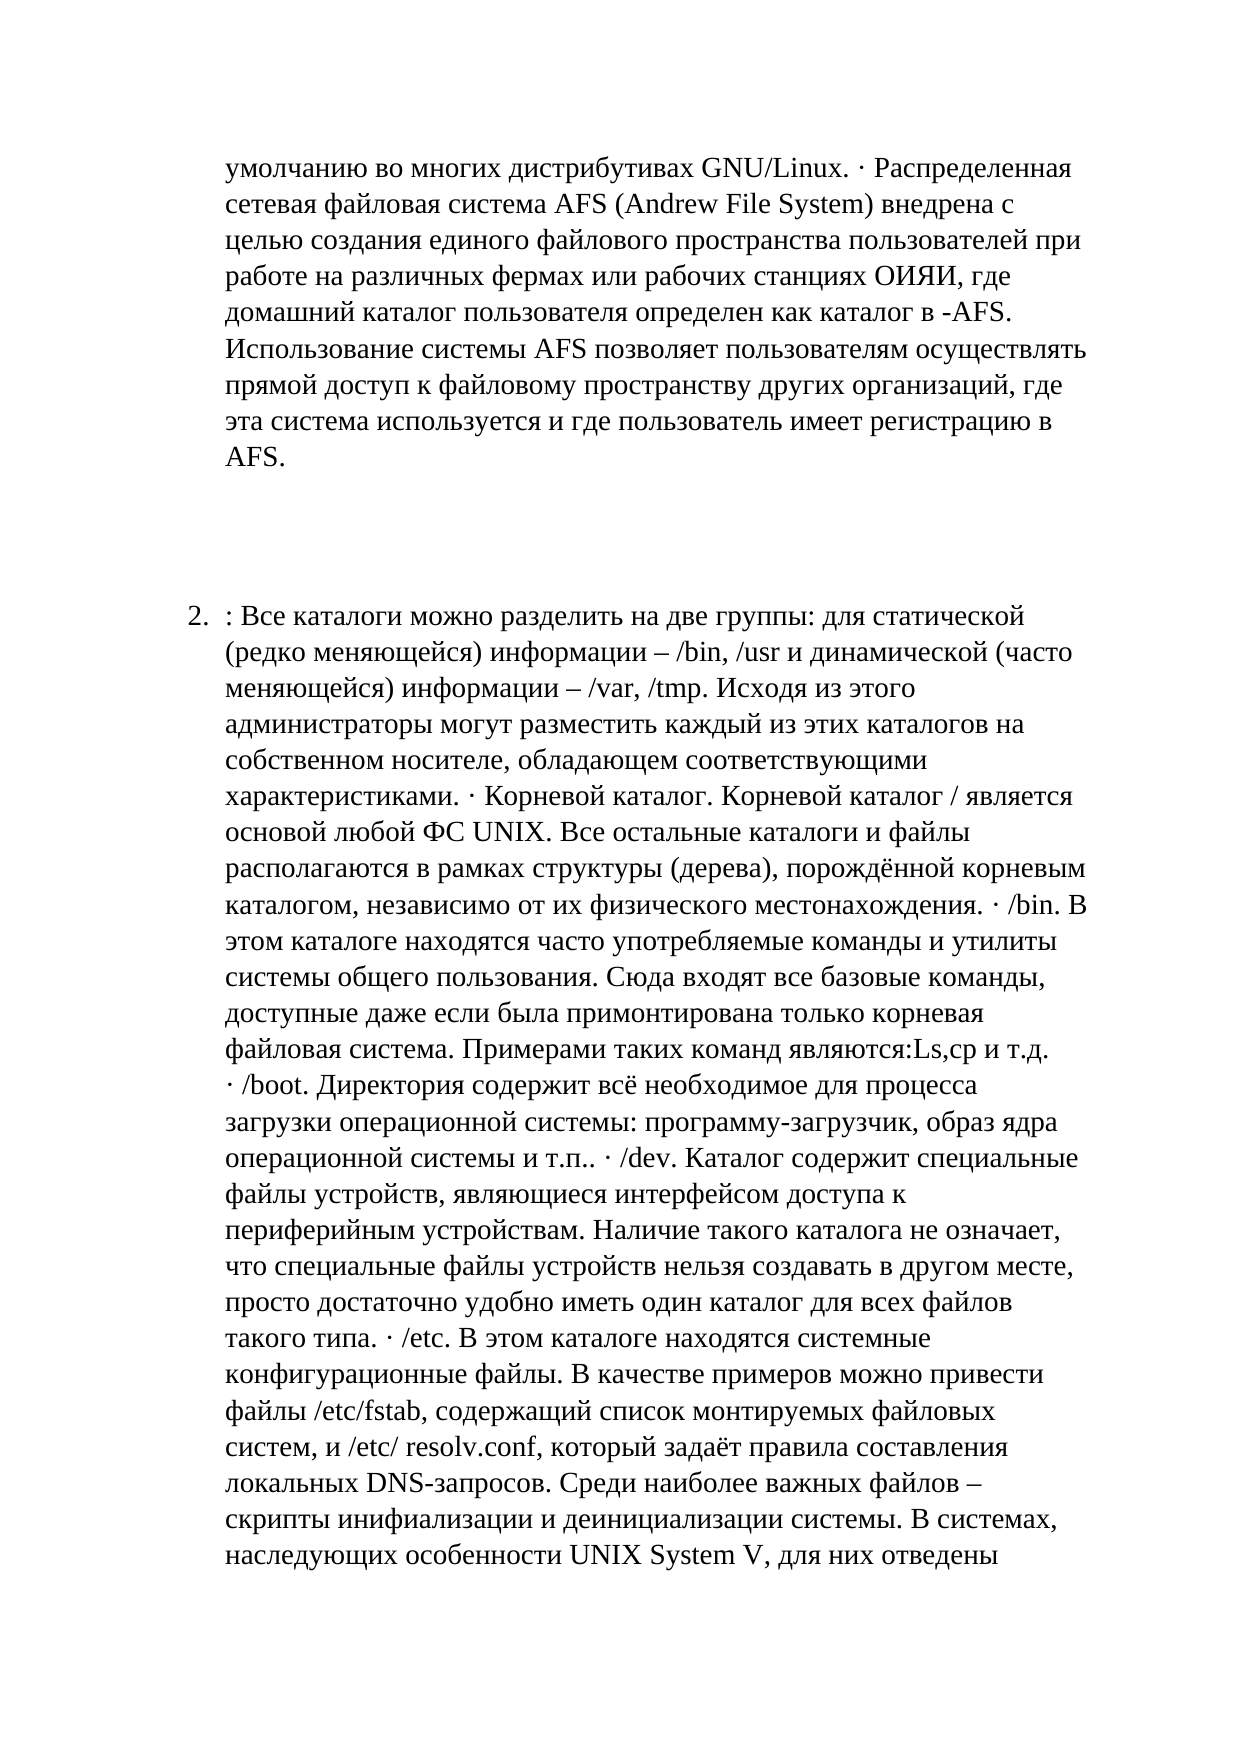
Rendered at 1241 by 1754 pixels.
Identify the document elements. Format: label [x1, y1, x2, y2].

list [187, 598, 1090, 1571]
list [187, 150, 1090, 473]
